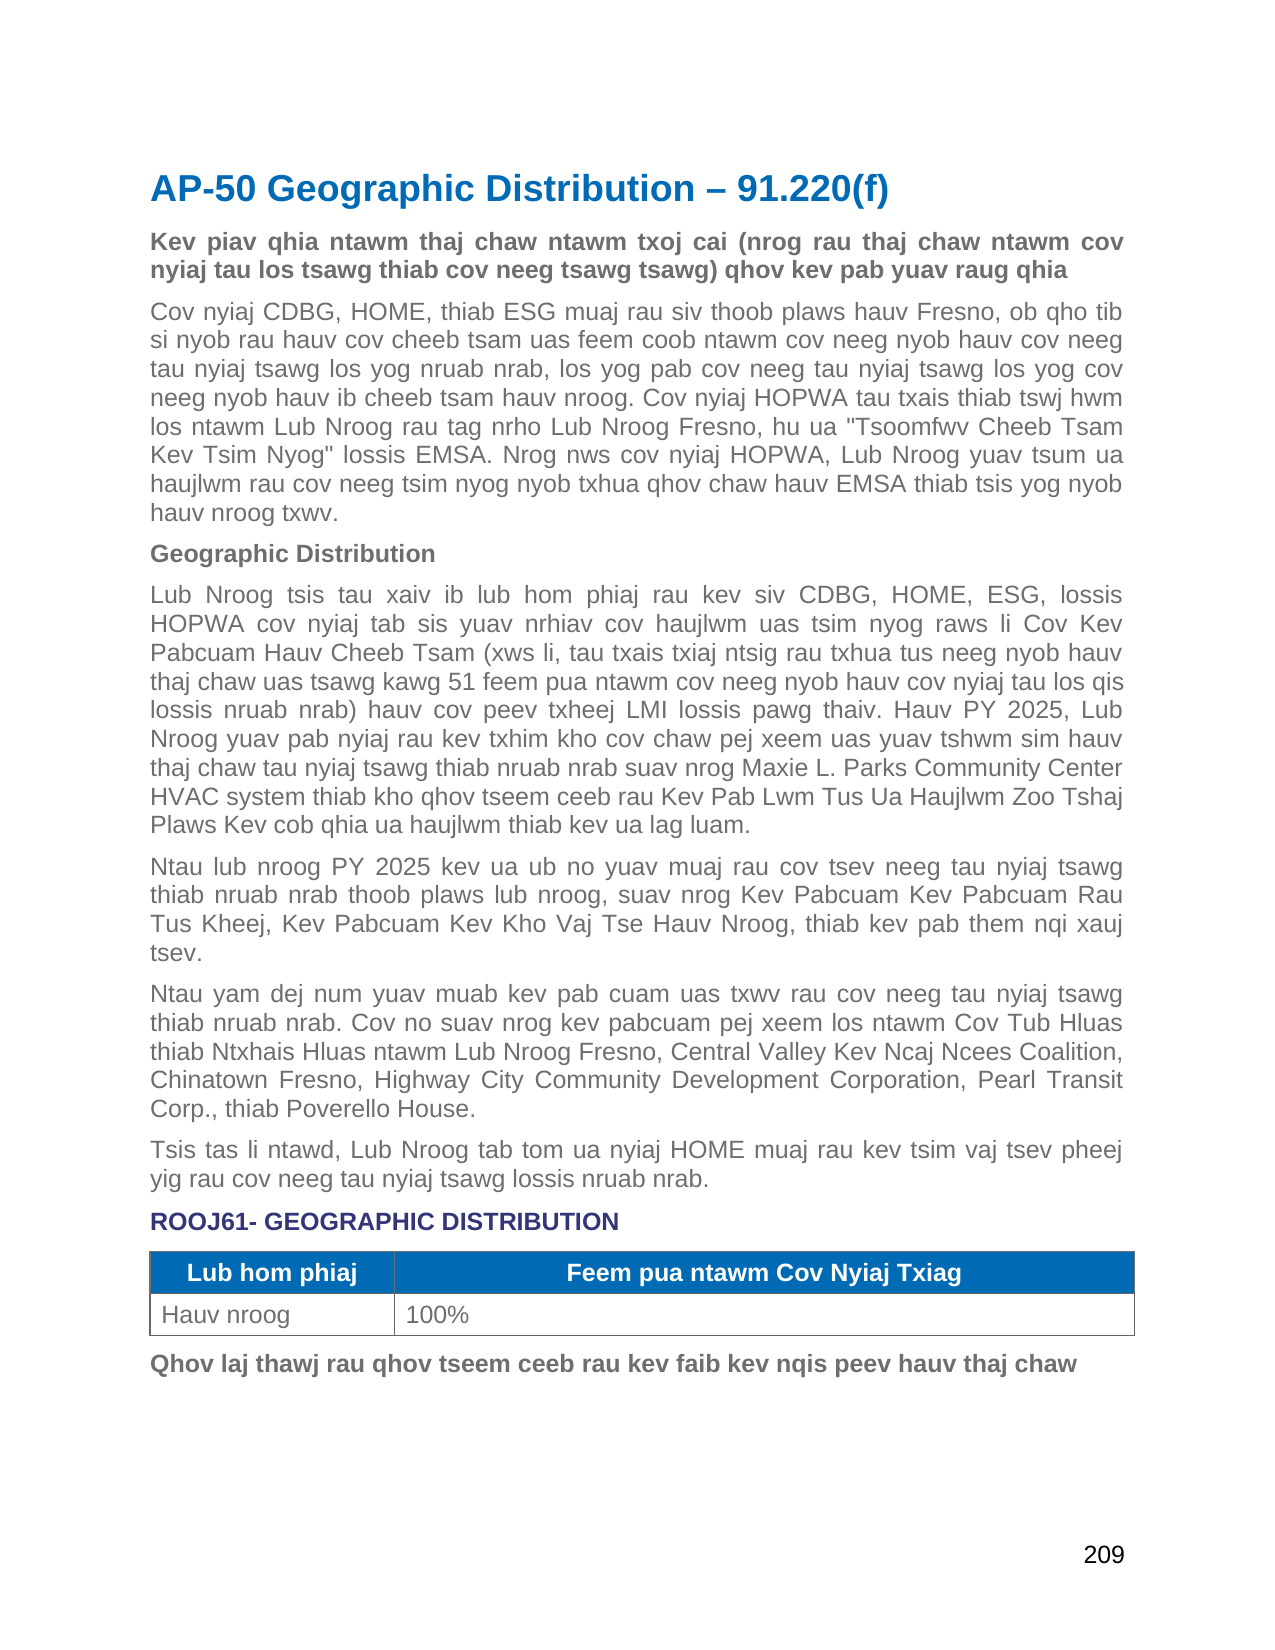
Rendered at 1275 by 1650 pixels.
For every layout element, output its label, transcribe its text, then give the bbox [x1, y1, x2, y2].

text Ntau lub nroog PY 2025 kev ua ub no yuav muaj rau cov tsev neeg tau nyiaj tsawg thiab nruab nrab thoob plaws lub nroog, suav nrog Kev Pabcuam Kev Pabcuam Rau Tus Kheej, Kev Pabcuam Kev Kho Vaj Tse Hauv Nroog, thiab kev pab them nqi xauj tsev. [150, 851, 1125, 966]
text Kev piav qhia ntawm thaj chaw ntawm txoj cai (nrog rau thaj chaw ntawm cov nyiaj tau los tsawg thiab cov neeg tsawg tsawg) qhov kev pab yuav raug qhia [150, 226, 1125, 284]
text Qhov laj thawj rau qhov tseem ceeb rau kev faib kev nqis peev hauv thaj chaw [150, 1349, 1125, 1377]
text Tsis tas li ntawd, Lub Nroog tab tom ua nyiaj HOME muaj rau kev tsim vaj tsev pheej yig rau cov neeg tau nyiaj tsawg lossis nruab nrab. [150, 1135, 1125, 1193]
text Geographic Distribution [150, 539, 1125, 568]
text Cov nyiaj CDBG, HOME, thiab ESG muaj rau siv thoob plaws hauv Fresno, ob qho tib si nyob rau hauv cov cheeb tsam uas feem coob ntawm cov neeg nyob hauv cov neeg tau nyiaj tsawg los yog nruab nrab, los yog pab cov neeg tau nyiaj tsawg los yog cov neeg nyob hauv ib cheeb tsam hauv nroog. Cov nyiaj HOPWA tau txais thiab tswj hwm los ntawm Lub Nroog rau tag nrho Lub Nroog Fresno, hu ua "Tsoomfwv Cheeb Tsam Kev Tsim Nyog" lossis EMSA. Nrog nws cov nyiaj HOPWA, Lub Nroog yuav tsum ua haujlwm rau cov neeg tsim nyog nyob txhua qhov chaw hauv EMSA thiab tsis yog nyob hauv nroog txwv. [150, 296, 1125, 526]
subtitle AP-50 Geographic Distribution – 91.220(f) [150, 167, 1125, 210]
title Rooj61- Geographic Distribution [150, 1207, 1125, 1236]
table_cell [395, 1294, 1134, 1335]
text Lub Nroog tsis tau xaiv ib lub hom phiaj rau kev siv CDBG, HOME, ESG, lossis HOPWA cov nyiaj tab sis yuav nrhiav cov haujlwm uas tsim nyog raws li Cov Kev Pabcuam Hauv Cheeb Tsam (xws li, tau txais txiaj ntsig rau txhua tus neeg nyob hauv thaj chaw uas tsawg kawg 51 feem pua ​​​​ntawm cov neeg nyob hauv cov nyiaj tau los qis lossis nruab nrab) hauv cov peev txheej LMI lossis pawg thaiv. Hauv PY 2025, Lub Nroog yuav pab nyiaj rau kev txhim kho cov chaw pej xeem uas yuav tshwm sim hauv thaj chaw tau nyiaj tsawg thiab nruab nrab suav nrog Maxie L. Parks Community Center HVAC system thiab kho qhov tseem ceeb rau Kev Pab Lwm Tus Ua Haujlwm Zoo Tshaj Plaws Kev cob qhia ua haujlwm thiab kev ua lag luam. [150, 580, 1125, 839]
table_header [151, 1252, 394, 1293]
text Ntau yam dej num yuav muab kev pab cuam uas txwv rau cov neeg tau nyiaj tsawg thiab nruab nrab. Cov no suav nrog kev pabcuam pej xeem los ntawm Cov Tub Hluas thiab Ntxhais Hluas ntawm Lub Nroog Fresno, Central Valley Kev Ncaj Ncees Coalition, Chinatown Fresno, Highway City Community Development Corporation, Pearl Transit Corp., thiab Poverello House. [150, 979, 1125, 1123]
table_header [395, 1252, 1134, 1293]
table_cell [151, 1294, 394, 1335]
